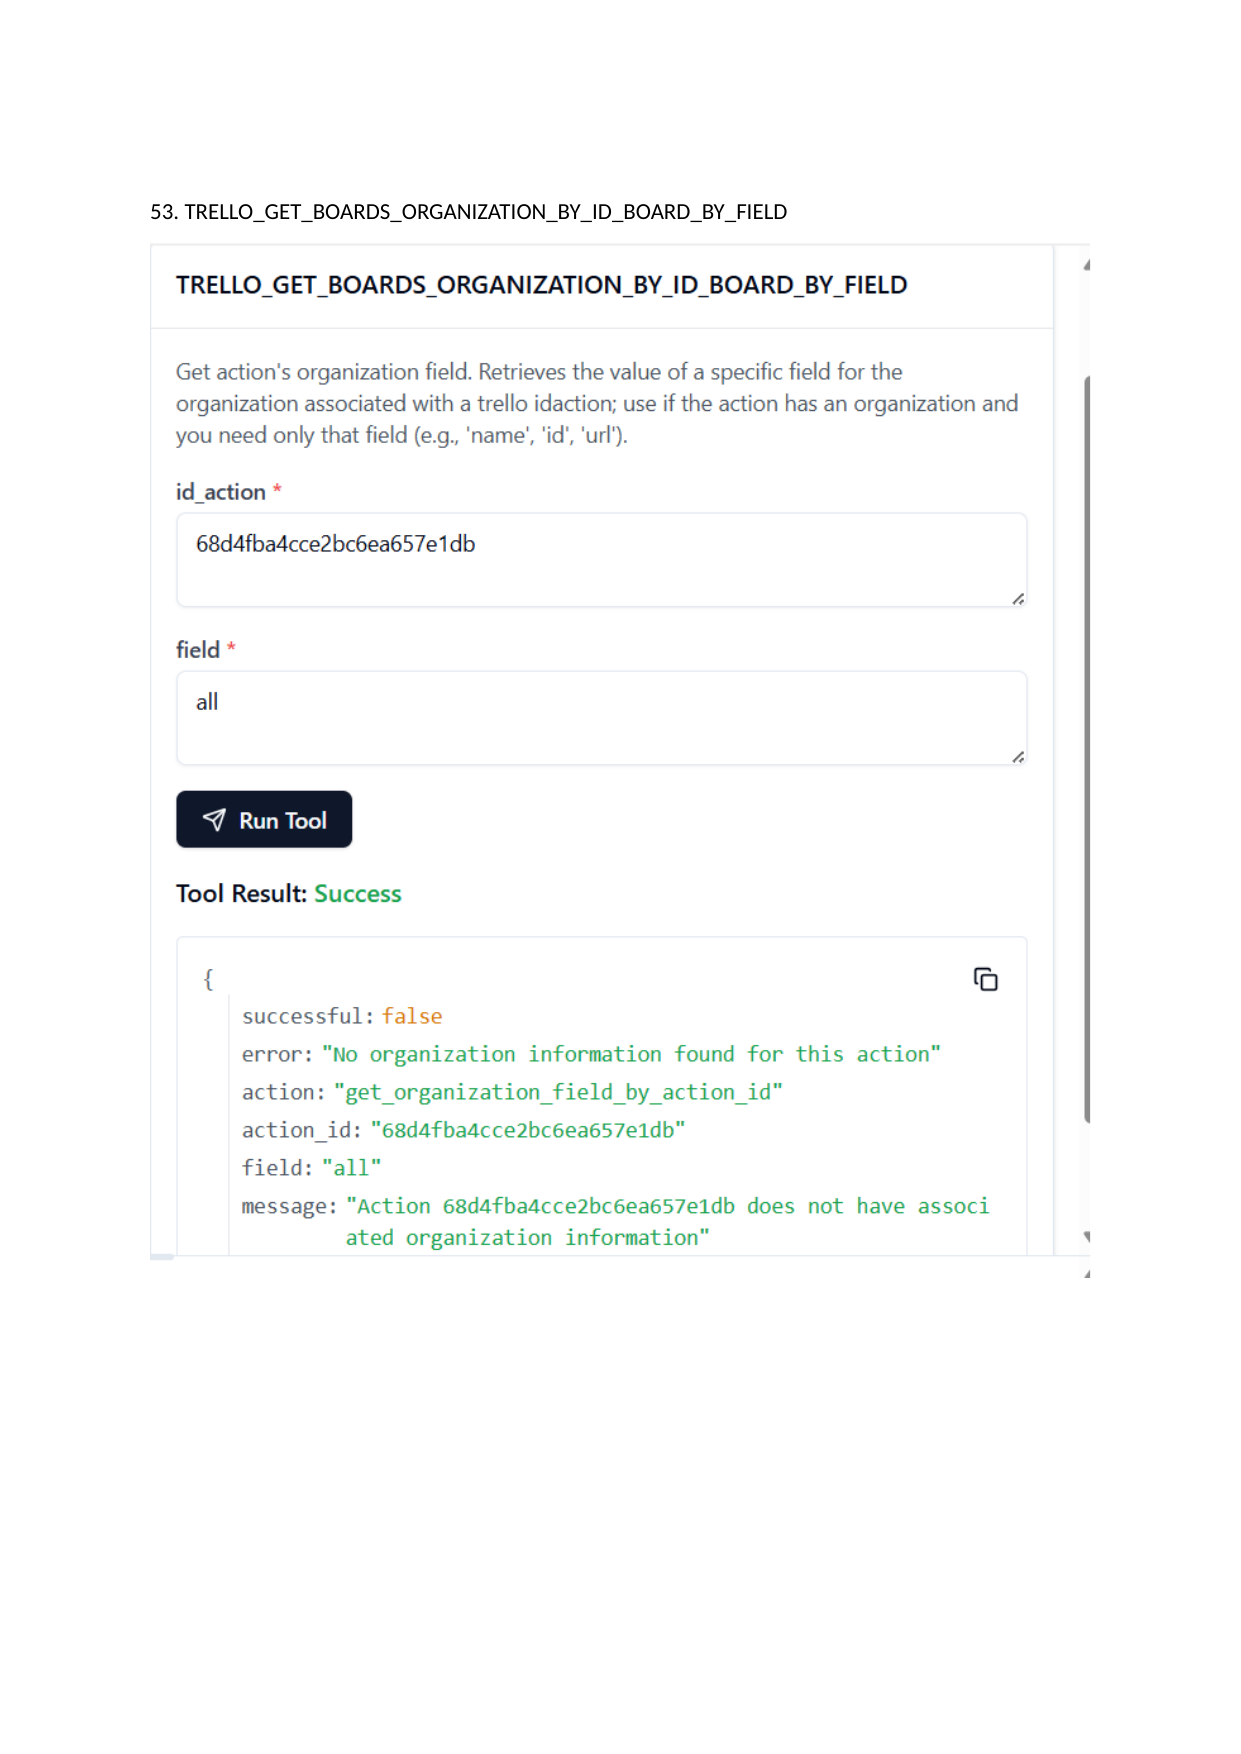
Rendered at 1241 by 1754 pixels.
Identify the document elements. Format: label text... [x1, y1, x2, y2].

text 53. TRELLO_GET_BOARDS_ORGANIZATION_BY_ID_BOARD_BY_FIELD [150, 197, 1090, 225]
picture [150, 243, 1091, 1278]
